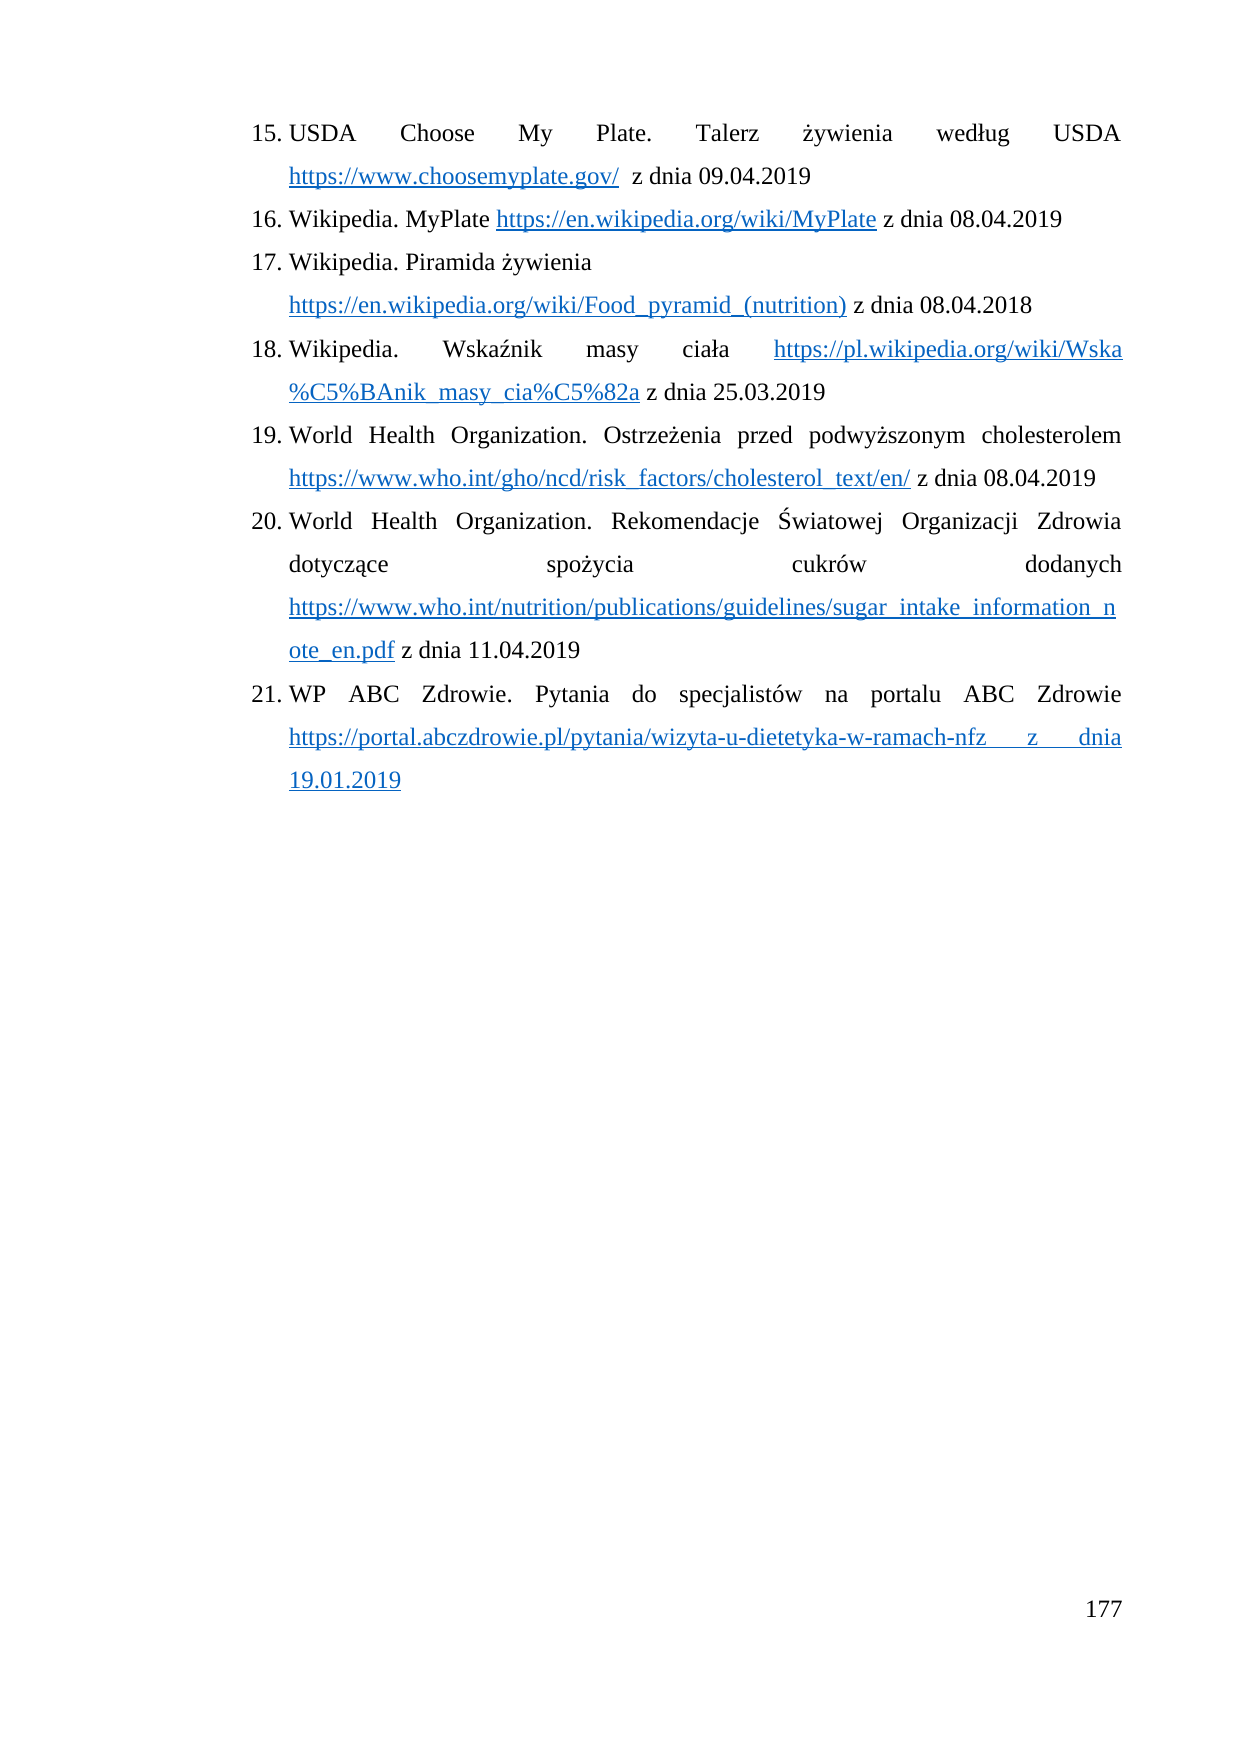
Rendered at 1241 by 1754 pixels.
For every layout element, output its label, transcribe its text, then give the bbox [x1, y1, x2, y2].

list Wikipedia. Piramida żywienia https://en.wikipedia.org/wiki/Food_pyramid_(nutrition) z dnia 08.04.2018 [251, 247, 1122, 319]
list Wikipedia. MyPlate https://en.wikipedia.org/wiki/MyPlate z dnia 08.04.2019 [251, 204, 1122, 233]
list USDA Choose My Plate. Talerz żywienia według USDA https://www.choosemyplate.gov/ z dnia 09.04.2019 [251, 118, 1122, 190]
list Wikipedia. Wskaźnik masy ciała https://pl.wikipedia.org/wiki/Wska%C5%BAnik_masy_cia%C5%82a z dnia 25.03.2019 [251, 334, 1122, 406]
list WP ABC Zdrowie. Pytania do specjalistów na portalu ABC Zdrowie https://portal.abczdrowie.pl/pytania/wizyta-u-dietetyka-w-ramach-nfz z dnia 19.01.2019 [251, 679, 1122, 794]
list World Health Organization. Rekomendacje Światowej Organizacji Zdrowia dotyczące spożycia cukrów dodanych https://www.who.int/nutrition/publications/guidelines/sugar_intake_information_note_en.pdf z dnia 11.04.2019 [251, 506, 1122, 664]
list World Health Organization. Ostrzeżenia przed podwyższonym cholesterolem https://www.who.int/gho/ncd/risk_factors/cholesterol_text/en/ z dnia 08.04.2019 [251, 420, 1122, 492]
